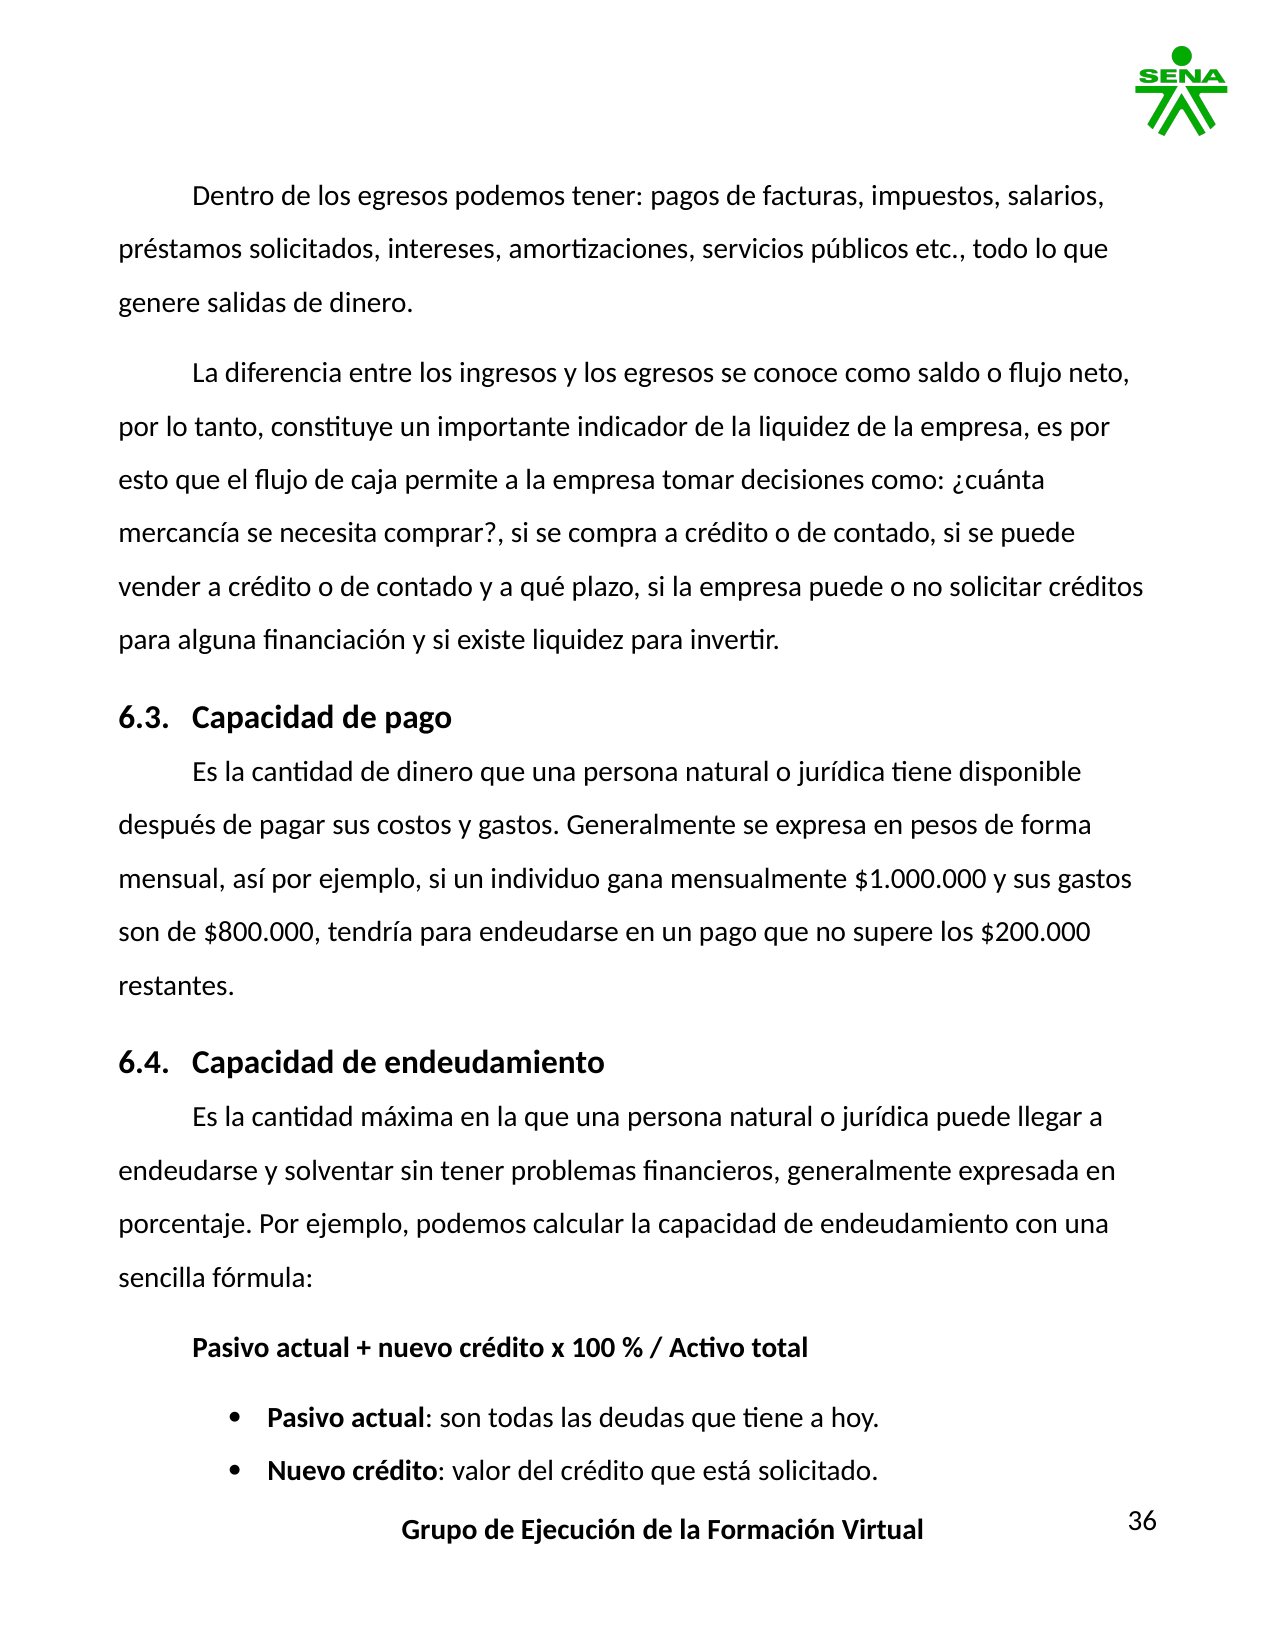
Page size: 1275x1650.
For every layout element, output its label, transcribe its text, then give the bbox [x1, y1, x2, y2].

subtitle Capacidad de endeudamiento [118, 1041, 1157, 1082]
list Pasivo actual: son todas las deudas que tiene a hoy. [229, 1399, 1157, 1434]
picture [1135, 46, 1228, 136]
list Nuevo crédito: valor del crédito que está solicitado. [229, 1452, 1157, 1488]
text Es la cantidad máxima en la que una persona natural o jurídica puede llegar a endeudarse y solventar sin tener problemas financieros, generalmente expresada en porcentaje. Por ejemplo, podemos calcular la capacidad de endeudamiento con una sencilla fórmula: [118, 1098, 1157, 1294]
text Es la cantidad de dinero que una persona natural o jurídica tiene disponible después de pagar sus costos y gastos. Generalmente se expresa en pesos de forma mensual, así por ejemplo, si un individuo gana mensualmente $1.000.000 y sus gastos son de $800.000, tendría para endeudarse en un pago que no supere los $200.000 restantes. [118, 753, 1157, 1002]
text Pasivo actual + nuevo crédito x 100 % / Activo total [118, 1329, 1157, 1364]
text Dentro de los egresos podemos tener: pagos de facturas, impuestos, salarios, préstamos solicitados, intereses, amortizaciones, servicios públicos etc., todo lo que genere salidas de dinero. [118, 177, 1157, 320]
text La diferencia entre los ingresos y los egresos se conoce como saldo o flujo neto, por lo tanto, constituye un importante indicador de la liquidez de la empresa, es por esto que el flujo de caja permite a la empresa tomar decisiones como: ¿cuánta mercancía se necesita comprar?, si se compra a crédito o de contado, si se puede vender a crédito o de contado y a qué plazo, si la empresa puede o no solicitar créditos para alguna financiación y si existe liquidez para invertir. [118, 354, 1157, 657]
subtitle Capacidad de pago [118, 696, 1157, 736]
